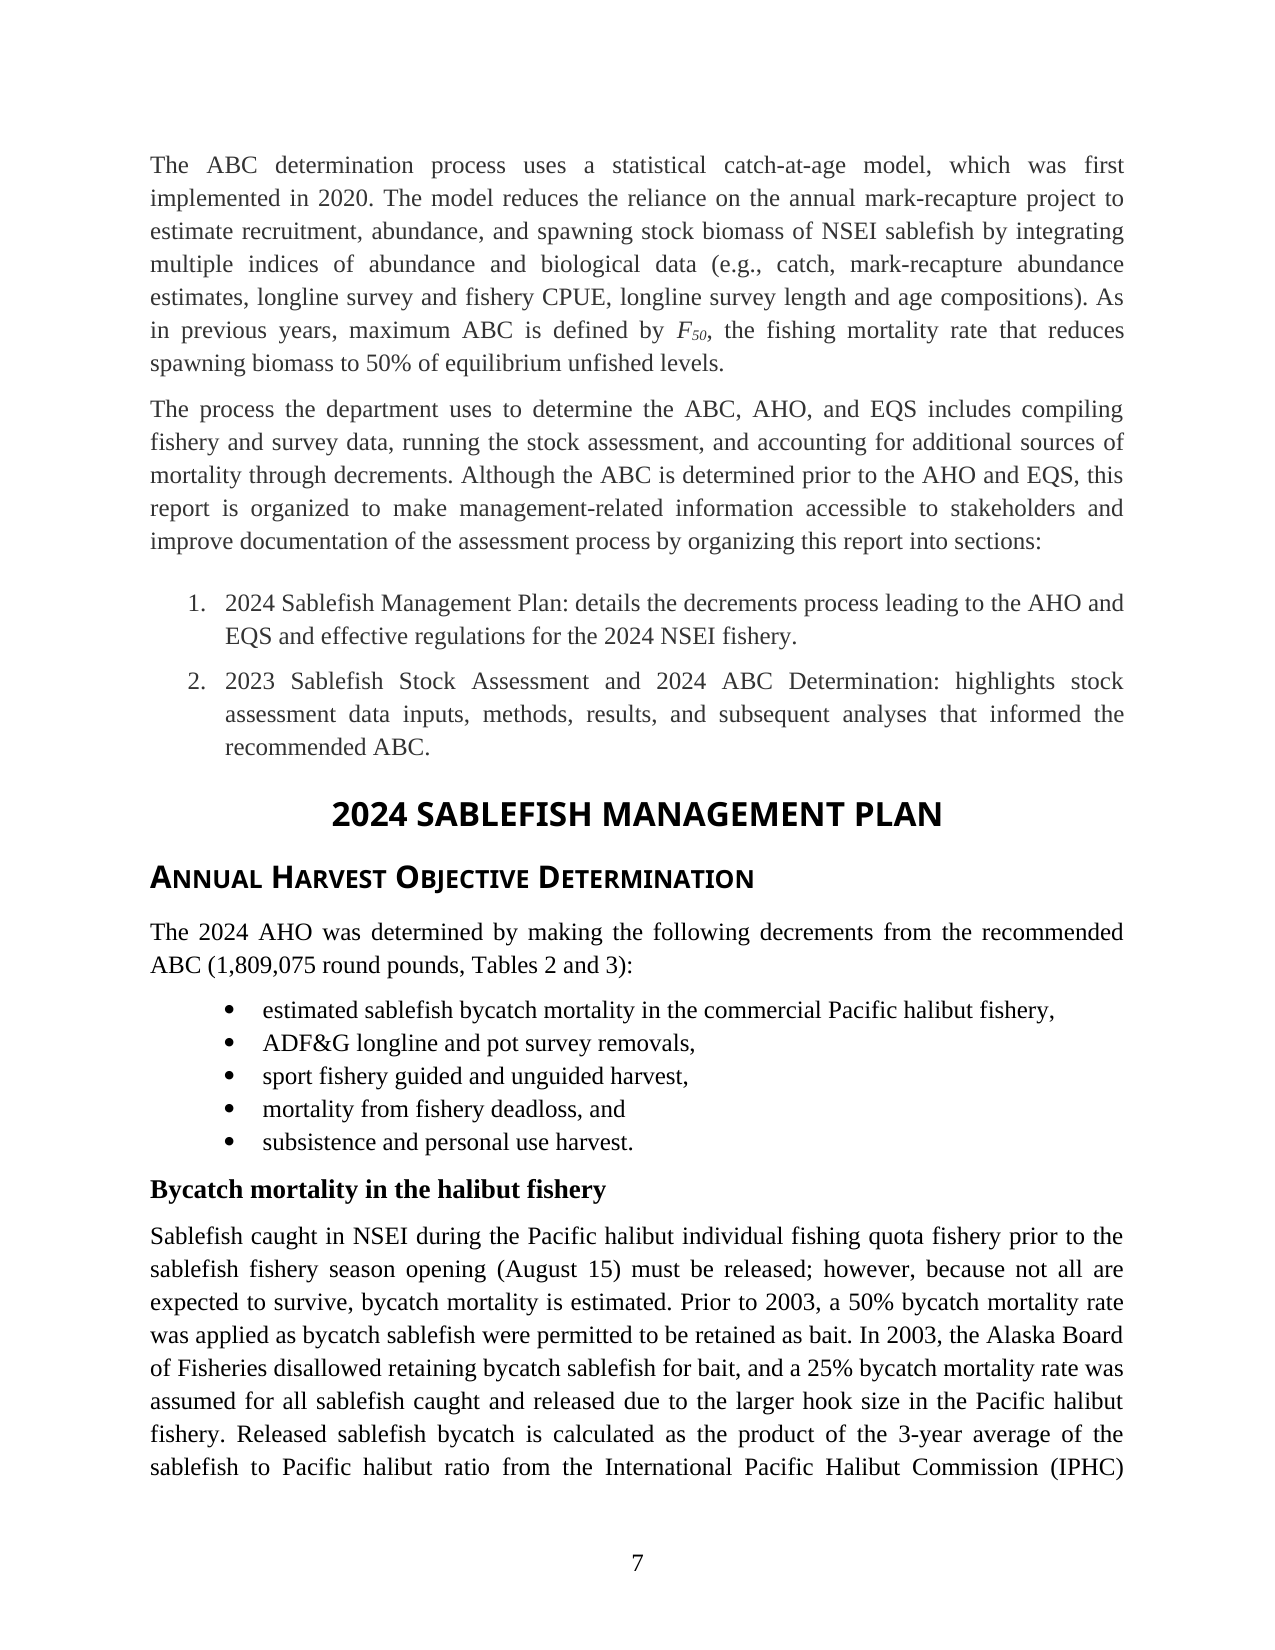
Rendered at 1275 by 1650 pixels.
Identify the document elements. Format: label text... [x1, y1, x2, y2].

list mortality from fishery deadloss, and [225, 1094, 1125, 1123]
list estimated sablefish bycatch mortality in the commercial Pacific halibut fishery, [225, 995, 1125, 1024]
text The 2024 AHO was determined by making the following decrements from the recommended ABC (1,809,075 round pounds, Tables 2 and 3): [150, 917, 1125, 978]
list sport fishery guided and unguided harvest, [225, 1061, 1125, 1090]
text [150, 1221, 1125, 1481]
text The process the department uses to determine the ABC, AHO, and EQS includes compiling fishery and survey data, running the stock assessment, and accounting for additional sources of mortality through decrements. Although the ABC is determined prior to the AHO and EQS, this report is organized to make management-related information accessible to stakeholders and improve documentation of the assessment process by organizing this report into sections: [150, 394, 1125, 554]
text The ABC determination process uses a statistical catch-at-age model, which was first implemented in 2020. The model reduces the reliance on the annual mark-recapture project to estimate recruitment, abundance, and spawning stock biomass of NSEI sablefish by integrating multiple indices of abundance and biological data (e.g., catch, mark-recapture abundance estimates, longline survey and fishery CPUE, longline survey length and age compositions). As in previous years, maximum ABC is defined by F50, the fishing mortality rate that reduces spawning biomass to 50% of equilibrium unfished levels. [150, 150, 1125, 377]
list 2023 Sablefish Stock Assessment and 2024 ABC Determination: highlights stock assessment data inputs, methods, results, and subsequent analyses that informed the recommended ABC. [187, 666, 1125, 761]
list 2024 Sablefish Management Plan: details the decrements process leading to the AHO and EQS and effective regulations for the 2024 NSEI fishery. [187, 588, 1125, 650]
list ADF&G longline and pot survey removals, [225, 1028, 1125, 1057]
subtitle 2024 Sablefish management plan [180, 791, 1095, 836]
subtitle Annual Harvest Objective Determination [150, 855, 1125, 898]
subtitle Bycatch mortality in the halibut fishery [150, 1173, 1125, 1204]
list subsistence and personal use harvest. [225, 1127, 1125, 1156]
